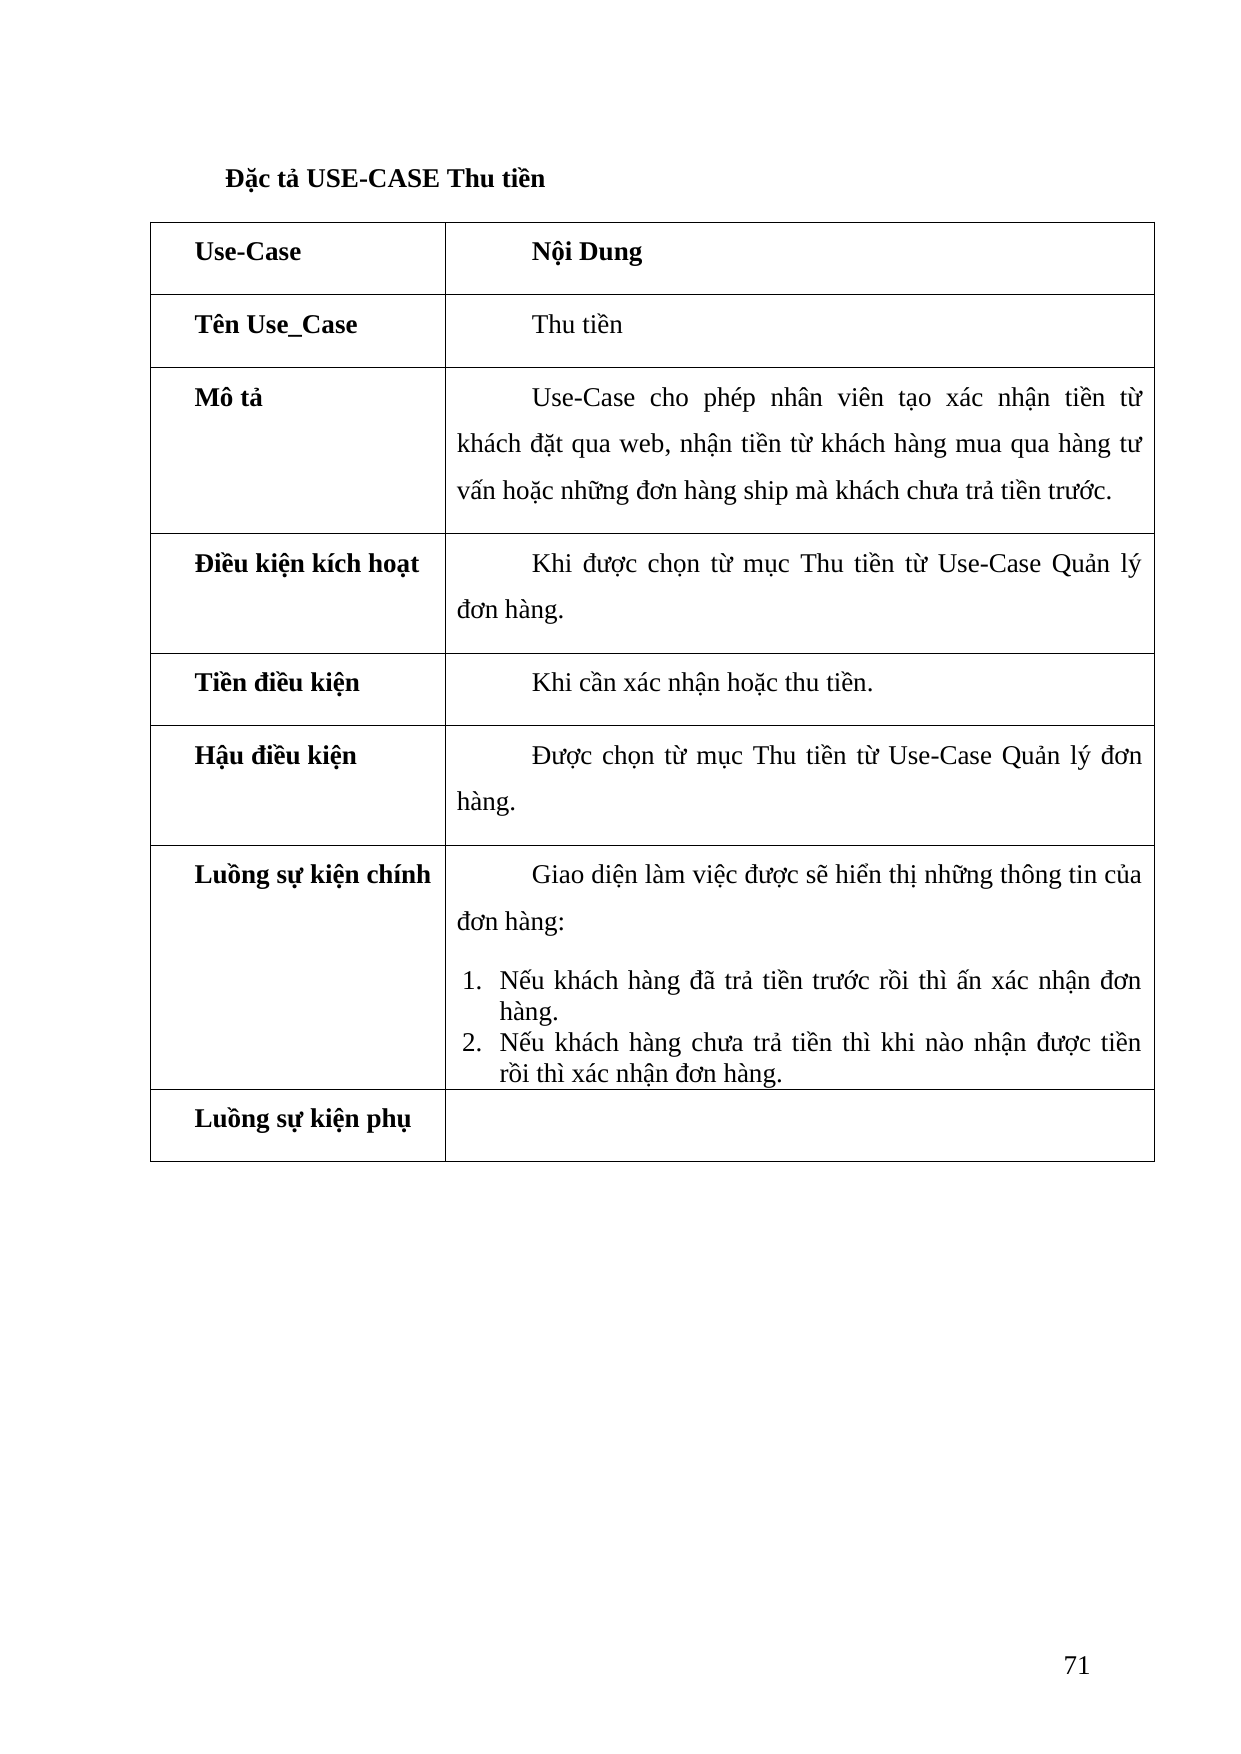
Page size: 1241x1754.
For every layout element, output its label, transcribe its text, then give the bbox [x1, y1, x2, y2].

table_cell Luồng sự kiện chính [151, 846, 445, 1088]
table_cell Điều kiện kích hoạt [151, 534, 445, 652]
table_cell Use-Case cho phép nhân viên tạo xác nhận tiền từ khách đặt qua web, nhận tiền từ khách hàng mua qua hàng tư vấn hoặc những đơn hàng ship mà khách chưa trả tiền trước. [446, 368, 1154, 533]
table_cell Mô tả [151, 368, 445, 533]
table_cell Được chọn từ mục Thu tiền từ Use-Case Quản lý đơn hàng. [446, 726, 1154, 844]
table_header Nội Dung [446, 223, 1154, 294]
table_cell [446, 1090, 1154, 1161]
table_cell Luồng sự kiện phụ [151, 1090, 445, 1161]
table_cell Thu tiền [446, 295, 1154, 367]
table_cell Hậu điều kiện [151, 726, 445, 844]
table_cell Tiền điều kiện [151, 654, 445, 725]
table_cell Giao diện làm việc được sẽ hiển thị những thông tin của đơn hàng: Nếu khách hàng đã trả tiền trước rồi thì ấn xác nhận đơn hàng. Nếu khách hàng chưa trả tiền thì khi nào nhận được tiền rồi thì xác nhận đơn hàng. [446, 846, 1154, 1088]
text Đặc tả USE-CASE Thu tiền [150, 162, 1090, 194]
table_header Use-Case [151, 223, 445, 294]
table_cell Tên Use_Case [151, 295, 445, 367]
table_cell Khi cần xác nhận hoặc thu tiền. [446, 654, 1154, 725]
table_cell Khi được chọn từ mục Thu tiền từ Use-Case Quản lý đơn hàng. [446, 534, 1154, 652]
